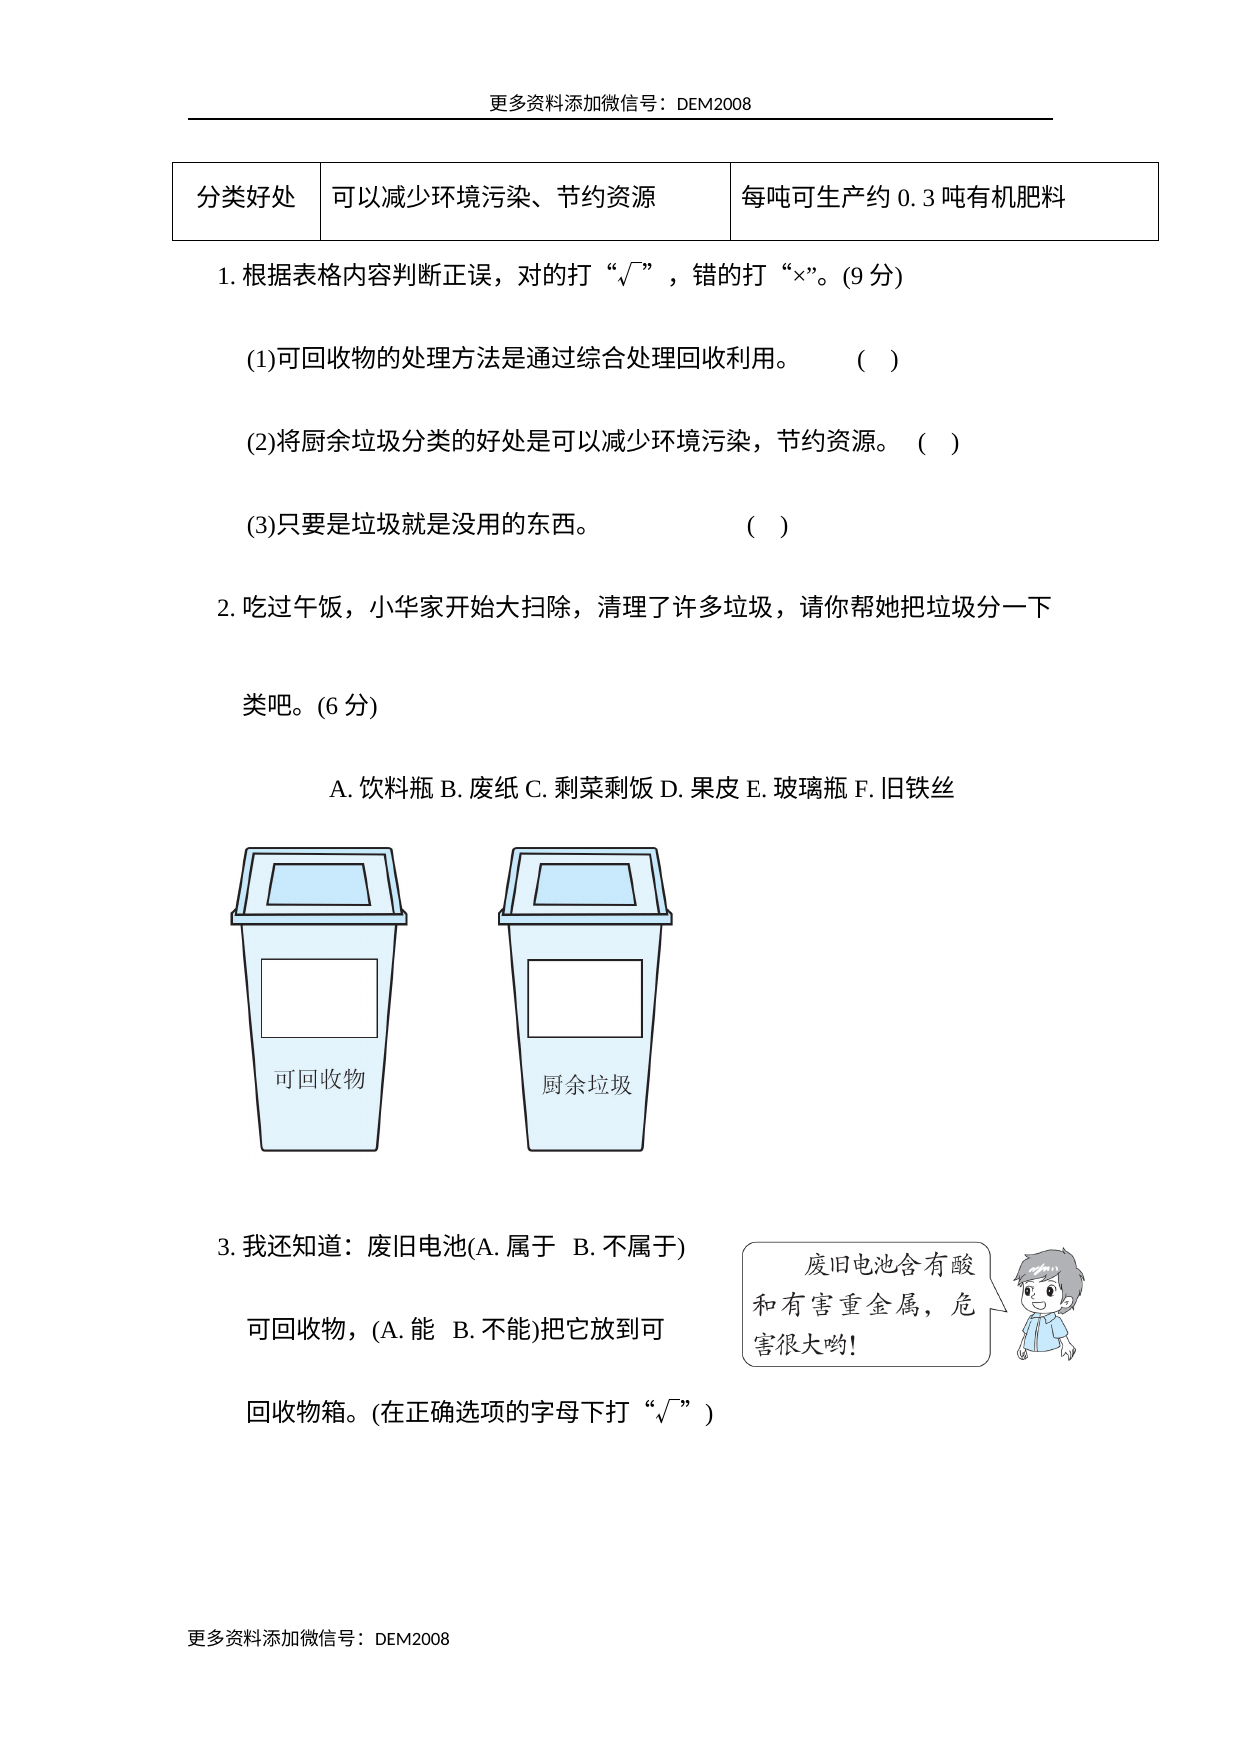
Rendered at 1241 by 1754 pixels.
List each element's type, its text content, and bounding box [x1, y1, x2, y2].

text (3)只要是垃圾就是没用的东西。 ( ) [247, 490, 1053, 555]
text 1. 根据表格内容判断正误，对的打“√”，错的打“×”。(9 分) [217, 241, 1053, 306]
table_cell 可以减少环境污染、节约资源 [321, 163, 730, 240]
picture [740, 1240, 1085, 1369]
text 3. 我还知道：废旧电池(A. 属于 B. 不属于) [217, 1212, 1053, 1277]
table_cell 每吨可生产约 0. 3 吨有机肥料 [731, 163, 1158, 240]
text (2)将厨余垃圾分类的好处是可以减少环境污染，节约资源。 ( ) [247, 407, 1053, 472]
picture [216, 837, 413, 1163]
text A. 饮料瓶 B. 废纸 C. 剩菜剩饭 D. 果皮 E. 玻璃瓶 F. 旧铁丝 [232, 754, 1053, 819]
text 可回收物，(A. 能 B. 不能)把它放到可 [247, 1295, 1053, 1360]
text 2. 吃过午饭，小华家开始大扫除，清理了许多垃圾，请你帮她把垃圾分一下类吧。(6 分) [217, 573, 1053, 736]
table_cell 分类好处 [173, 163, 320, 240]
text 回收物箱。(在正确选项的字母下打“√”) [247, 1378, 1053, 1443]
text (1)可回收物的处理方法是通过综合处理回收利用。 ( ) [247, 324, 1053, 389]
picture [483, 837, 678, 1163]
